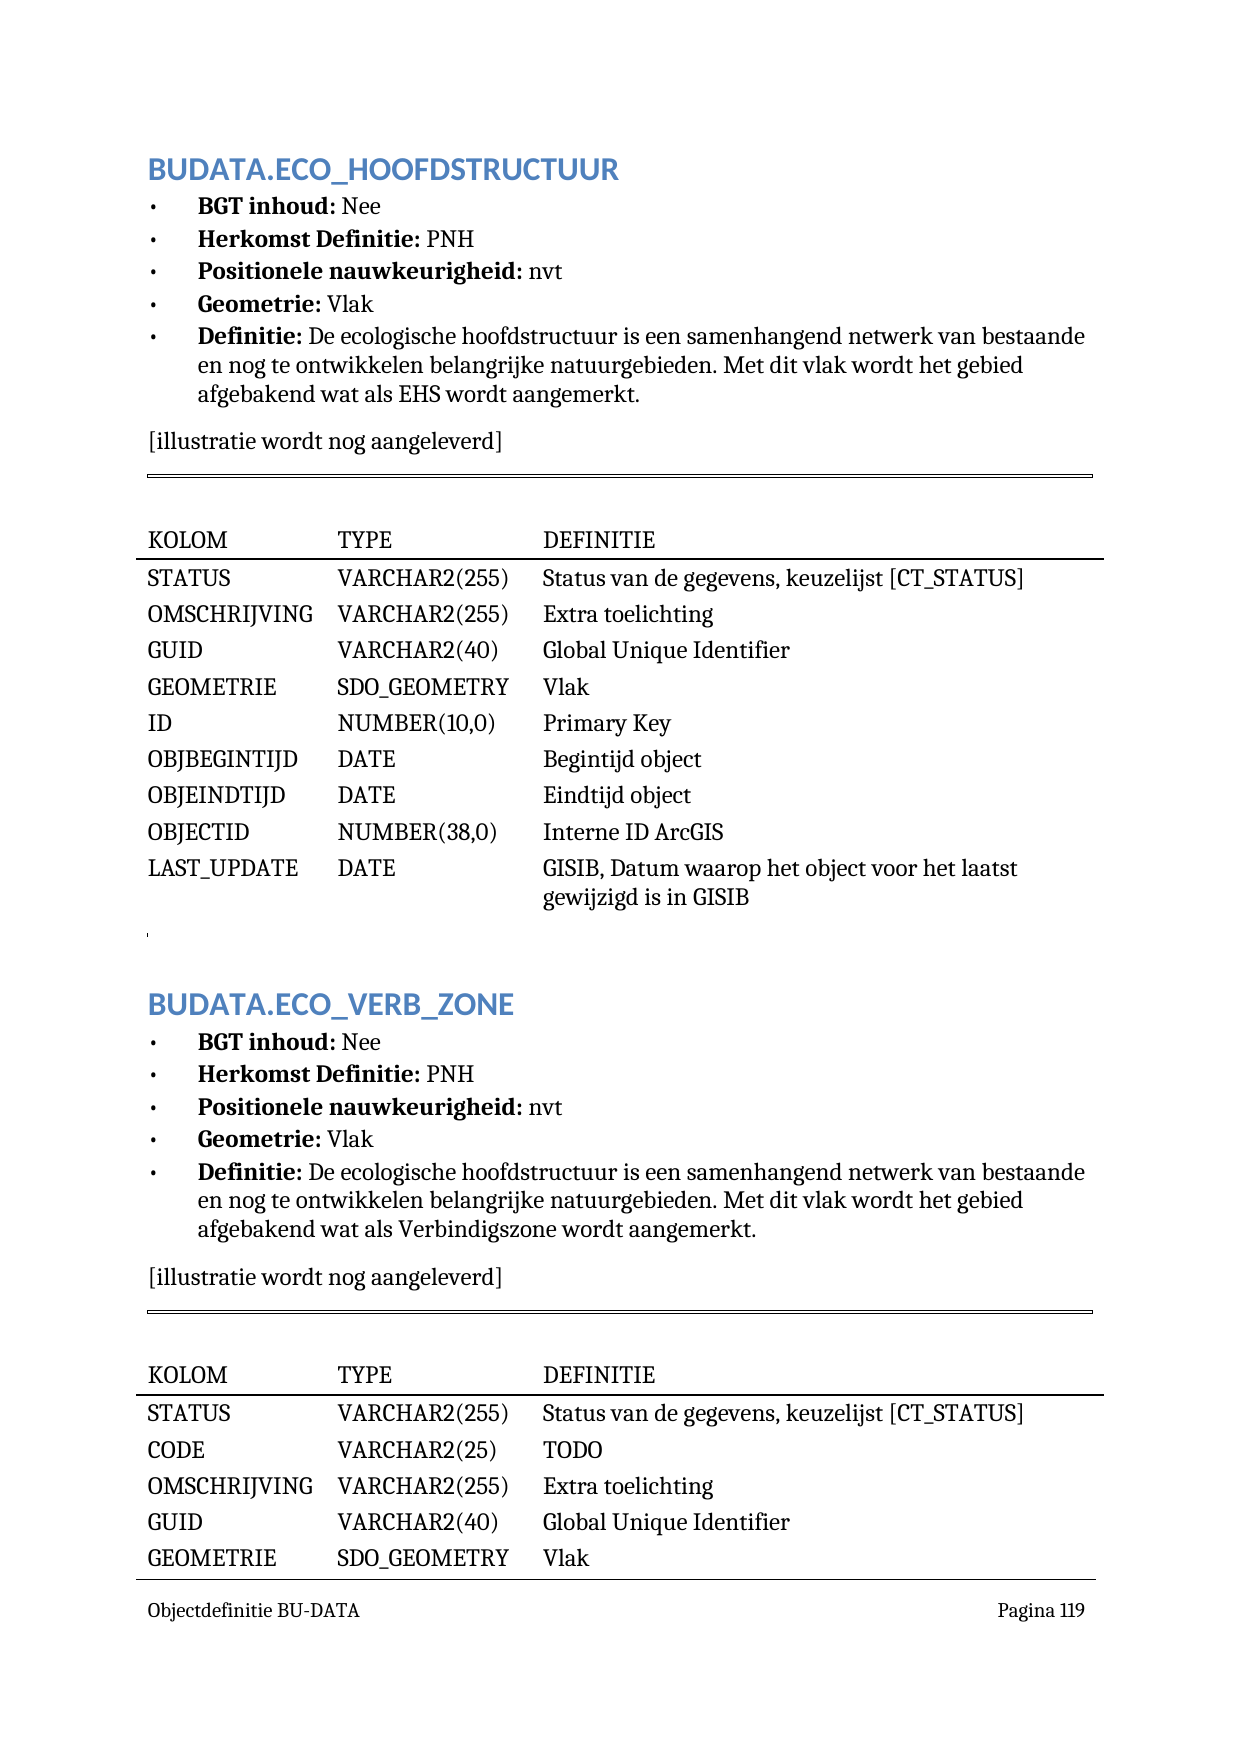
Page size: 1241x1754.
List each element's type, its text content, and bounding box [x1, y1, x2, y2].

list Geometrie: Vlak [148, 289, 1093, 318]
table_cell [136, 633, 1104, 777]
list Herkomst Definitie: PNH [148, 224, 1093, 253]
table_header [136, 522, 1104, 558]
list Definitie: De ecologische hoofdstructuur is een samenhangend netwerk van bestaande en nog te ontwikkelen belangrijke natuurgebieden. Met dit vlak wordt het gebied afgebakend wat als Verbindigszone wordt aangemerkt. [148, 1158, 1093, 1244]
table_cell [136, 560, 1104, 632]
list BGT inhoud: Nee [148, 192, 1093, 221]
list Definitie: De ecologische hoofdstructuur is een samenhangend netwerk van bestaande en nog te ontwikkelen belangrijke natuurgebieden. Met dit vlak wordt het gebied afgebakend wat als EHS wordt aangemerkt. [148, 322, 1093, 408]
list Positionele nauwkeurigheid: nvt [148, 1093, 1093, 1121]
text [illustratie wordt nog aangeleverd] [148, 427, 1093, 456]
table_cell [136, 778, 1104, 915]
list Herkomst Definitie: PNH [148, 1060, 1093, 1089]
text [illustratie wordt nog aangeleverd] [148, 1263, 1093, 1291]
subtitle BUDATA.ECO_VERB_ZONE [148, 983, 1093, 1024]
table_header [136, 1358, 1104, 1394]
list Geometrie: Vlak [148, 1125, 1093, 1154]
list Positionele nauwkeurigheid: nvt [148, 257, 1093, 286]
list BGT inhoud: Nee [148, 1028, 1093, 1056]
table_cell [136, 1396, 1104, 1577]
subtitle BUDATA.ECO_HOOFDSTRUCTUUR [148, 148, 1093, 188]
